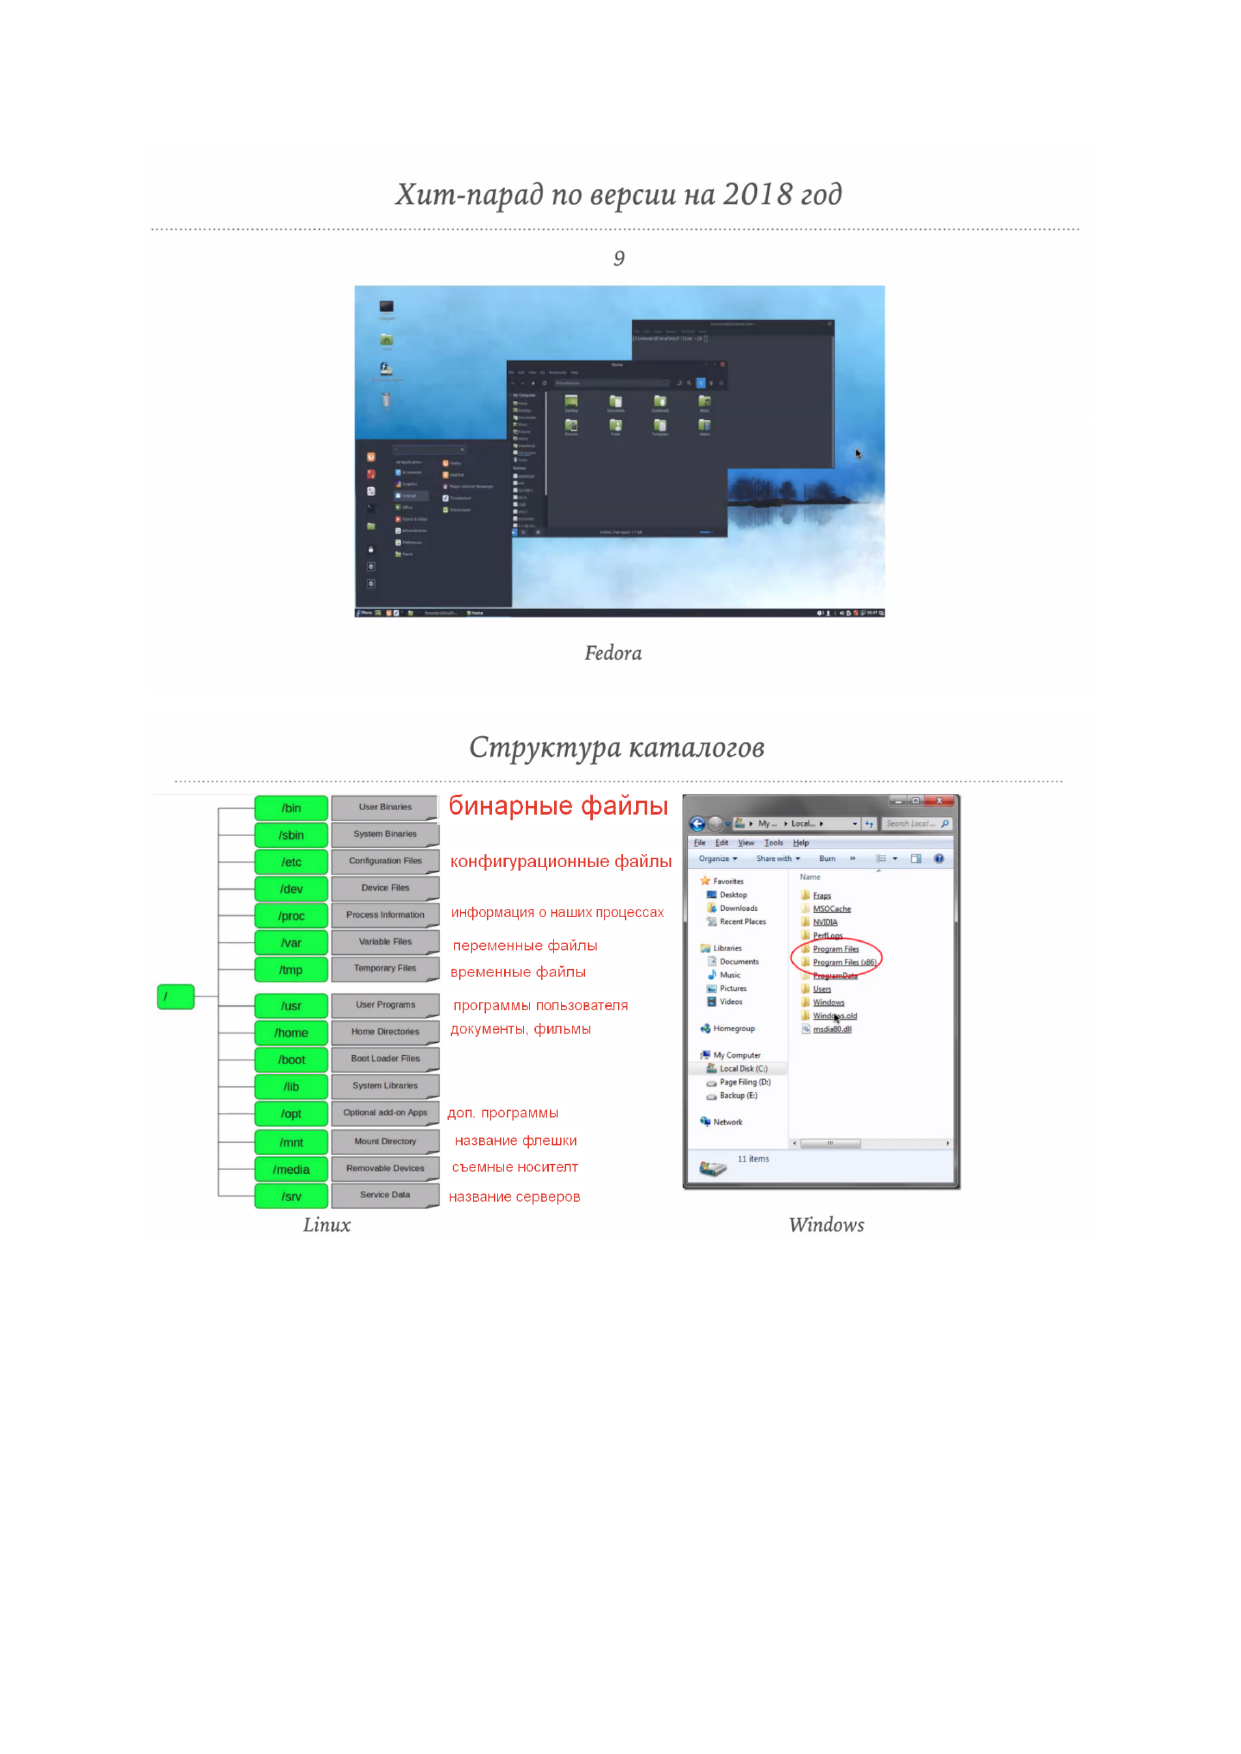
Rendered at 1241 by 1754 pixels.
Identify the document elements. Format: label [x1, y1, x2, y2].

picture [147, 711, 1093, 1237]
picture [147, 147, 1093, 692]
